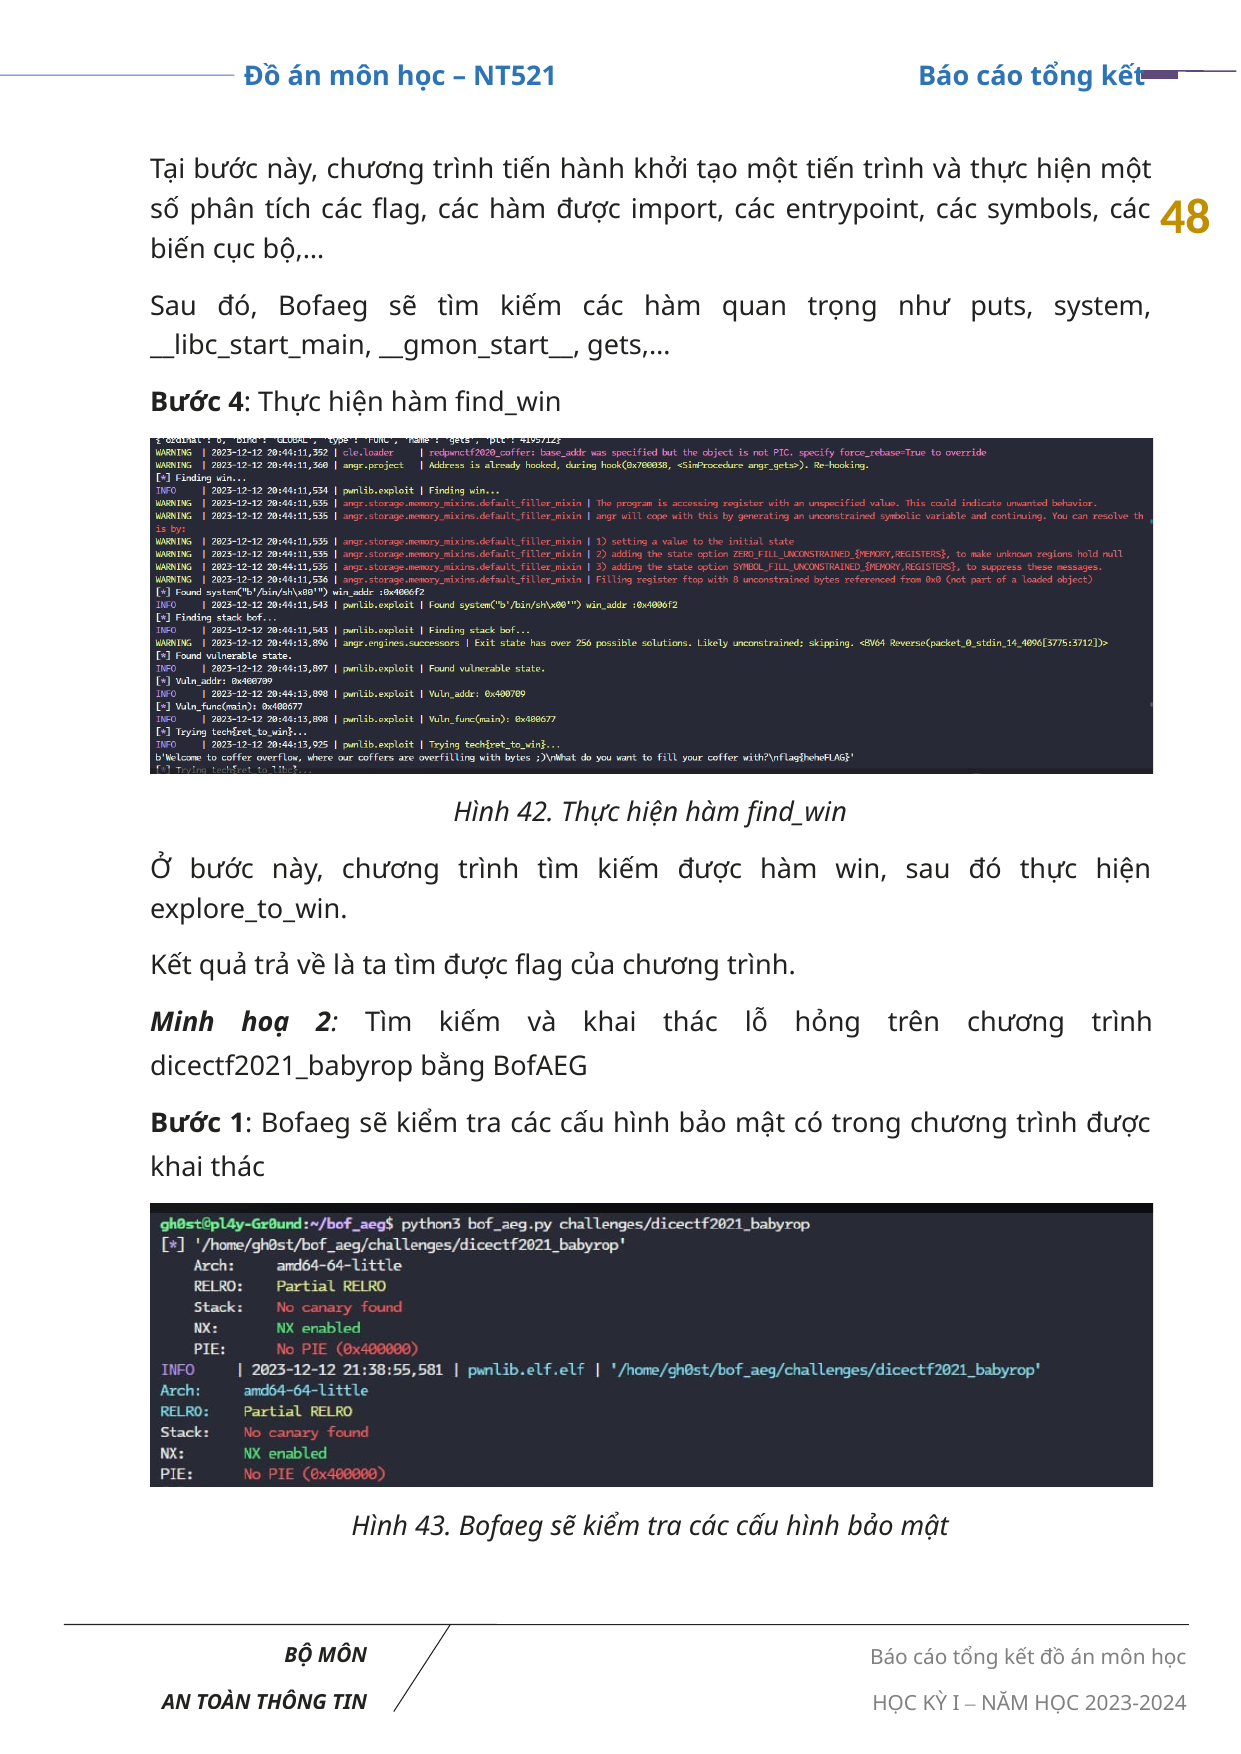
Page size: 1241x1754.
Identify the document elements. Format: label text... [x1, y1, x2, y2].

text Thực hiện hàm find_win [150, 793, 1153, 830]
text Bước 1: Bofaeg sẽ kiểm tra các cấu hình bảo mật có trong chương trình được khai thác [150, 1103, 1153, 1184]
text Minh hoạ 2: Tìm kiếm và khai thác lỗ hỏng trên chương trình dicectf2021_babyrop bằng BofAEG [150, 1002, 1153, 1083]
text Ở bước này, chương trình tìm kiếm được hàm win, sau đó thực hiện explore_to_win. [150, 849, 1153, 926]
text Kết quả trả về là ta tìm được flag của chương trình. [150, 946, 1153, 983]
text Bofaeg sẽ kiểm tra các cấu hình bảo mật [150, 1506, 1153, 1543]
picture [150, 438, 1154, 774]
text Tại bước này, chương trình tiến hành khởi tạo một tiến trình và thực hiện một số phân tích các flag, các hàm được import, các entrypoint, các symbols, các biến cục bộ,… [150, 150, 1153, 266]
picture [150, 1203, 1154, 1487]
text Sau đó, Bofaeg sẽ tìm kiếm các hàm quan trọng như puts, system, __libc_start_main, __gmon_start__, gets,… [150, 286, 1153, 363]
text Bước 4: Thực hiện hàm find_win [150, 382, 1153, 419]
